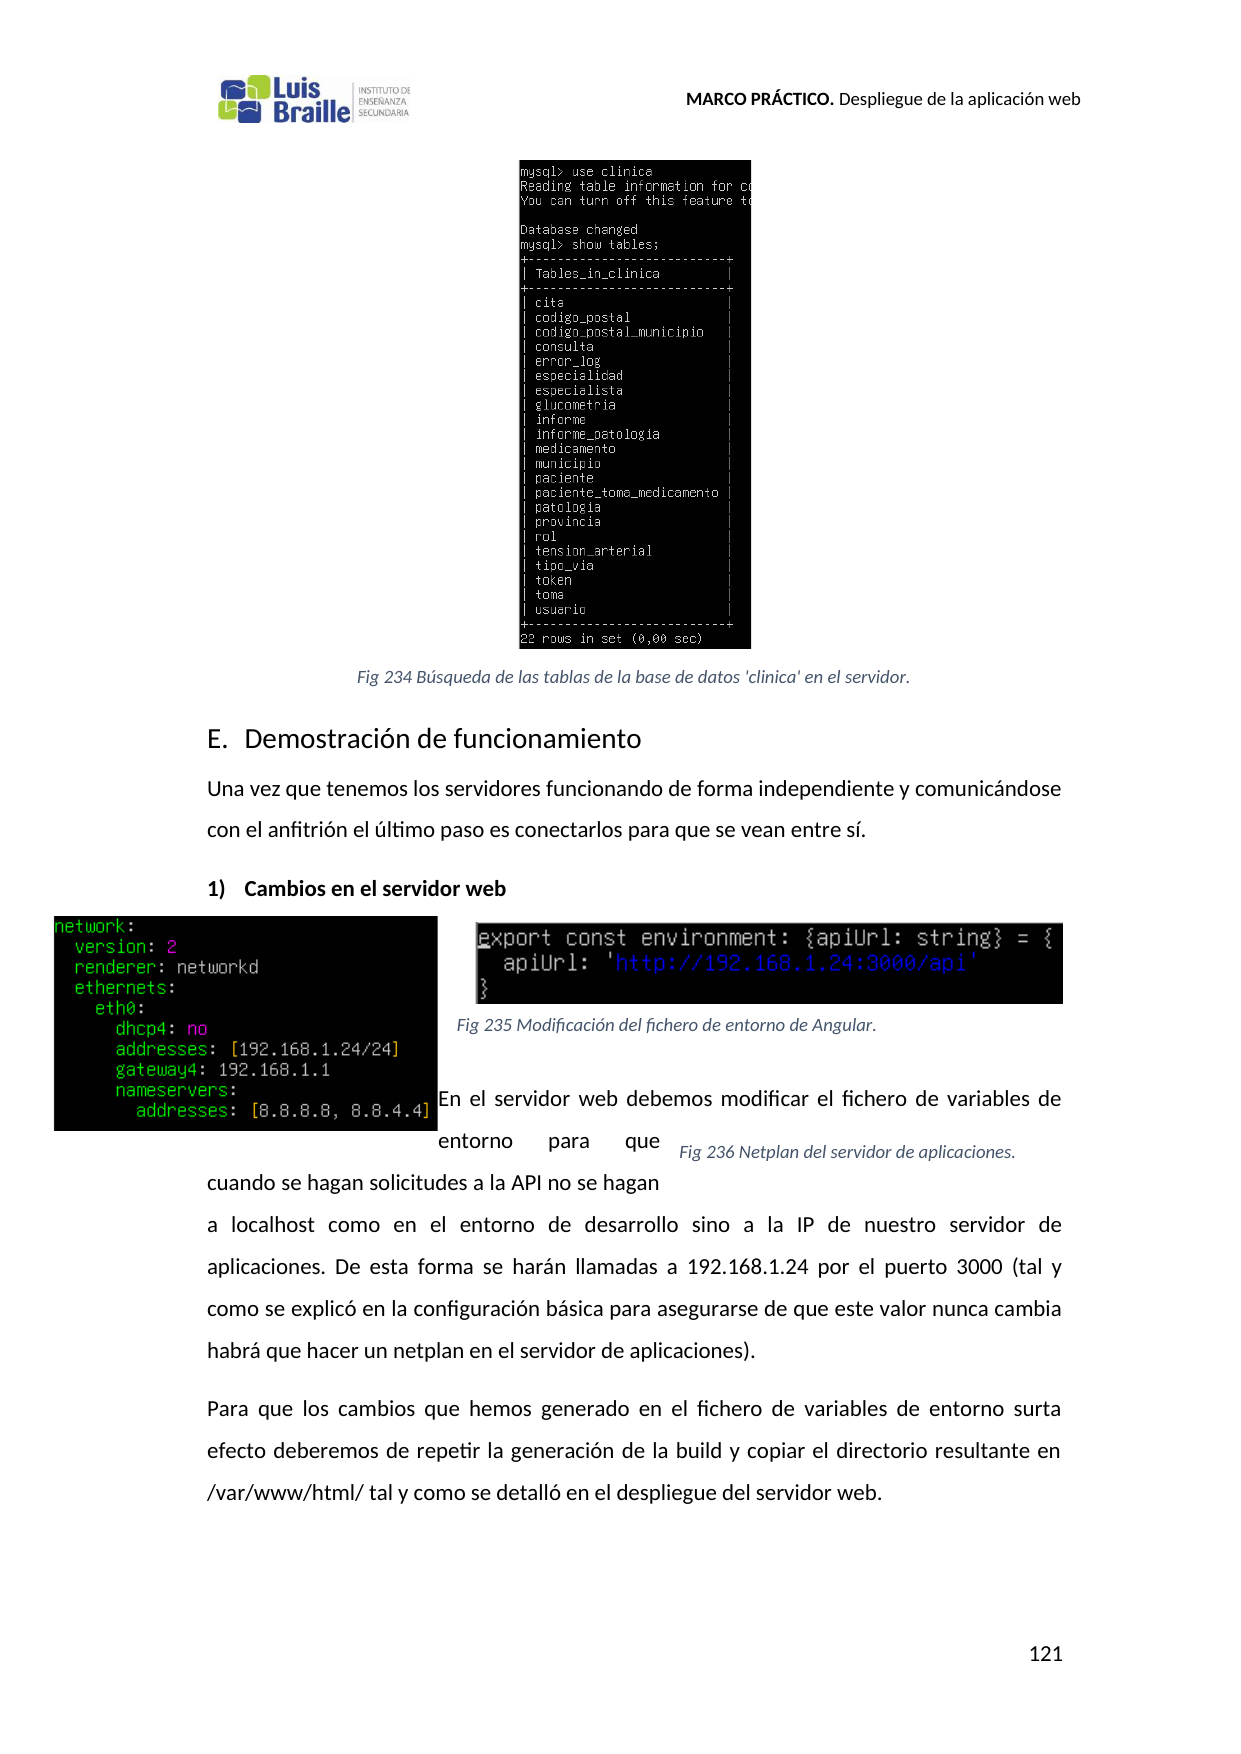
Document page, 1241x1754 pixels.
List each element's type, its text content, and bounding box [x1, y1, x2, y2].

text Para que los cambios que hemos generado en el fichero de variables de entorno surta efecto deberemos de repetir la generación de la build y copiar el directorio resultante en /var/www/html/ tal y como se detalló en el despliegue del servidor web. [207, 1394, 1063, 1507]
picture [475, 922, 1063, 1004]
list Cambios en el servidor web [207, 874, 1063, 902]
picture [518, 160, 752, 649]
list Demostración de funcionamiento [207, 720, 1063, 756]
text En el servidor web debemos modificar el fichero de variables de entorno para que cuando se hagan solicitudes a la API no se hagan a localhost como en el entorno de desarrollo sino a la IP de nuestro servidor de aplicaciones. De esta forma se harán llamadas a 192.168.1.24 por el puerto 3000 (tal y como se explicó en la configuración básica para asegurarse de que este valor nunca cambia habrá que hacer un netplan en el servidor de aplicaciones). [207, 916, 1063, 1364]
text Una vez que tenemos los servidores funcionando de forma independiente y comunicándose con el anfitrión el último paso es conectarlos para que se vean entre sí. [207, 774, 1063, 844]
picture [53, 916, 438, 1131]
